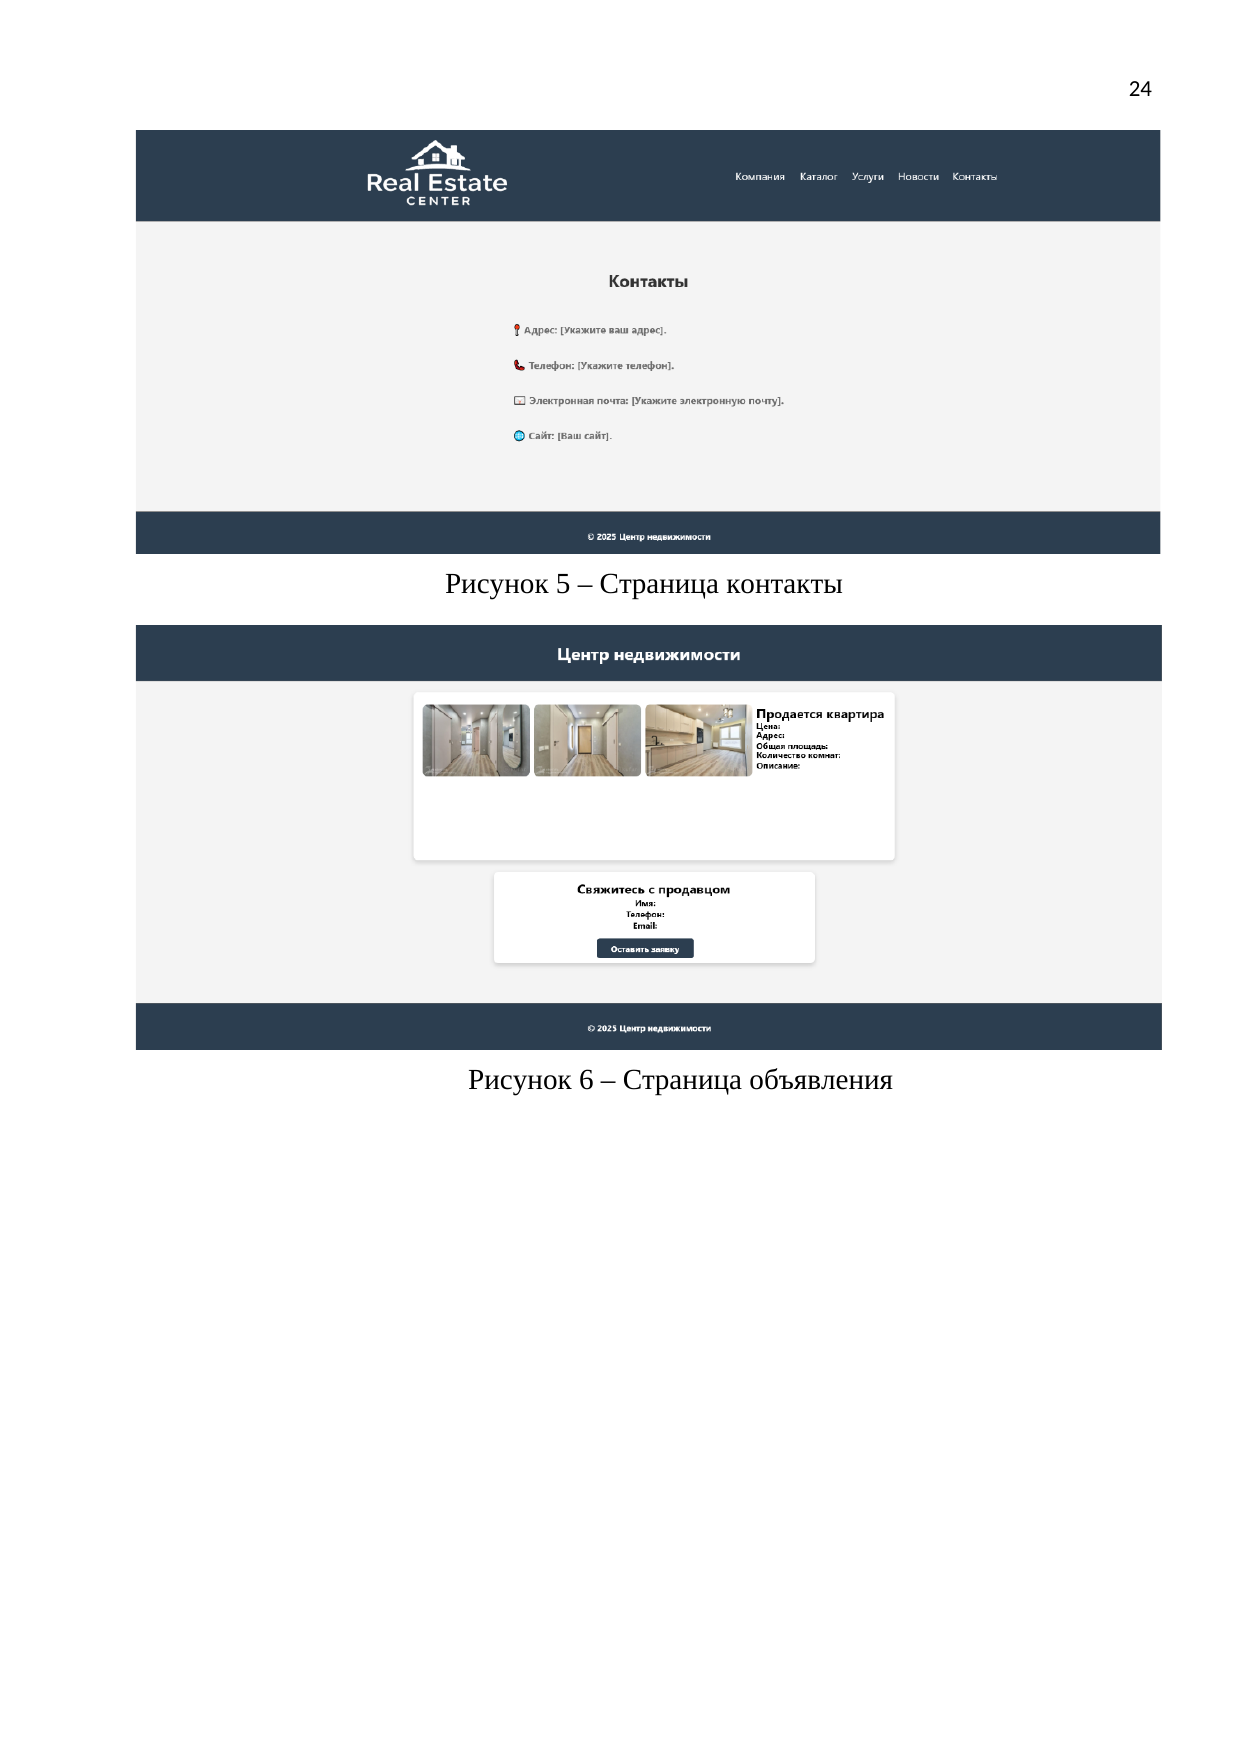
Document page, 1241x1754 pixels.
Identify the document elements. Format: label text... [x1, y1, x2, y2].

text Рисунок 5 – Страница контакты [136, 567, 1152, 600]
picture [135, 625, 1162, 1050]
picture [135, 130, 1161, 554]
text Рисунок 6 – Страница объявления [136, 1062, 1152, 1096]
